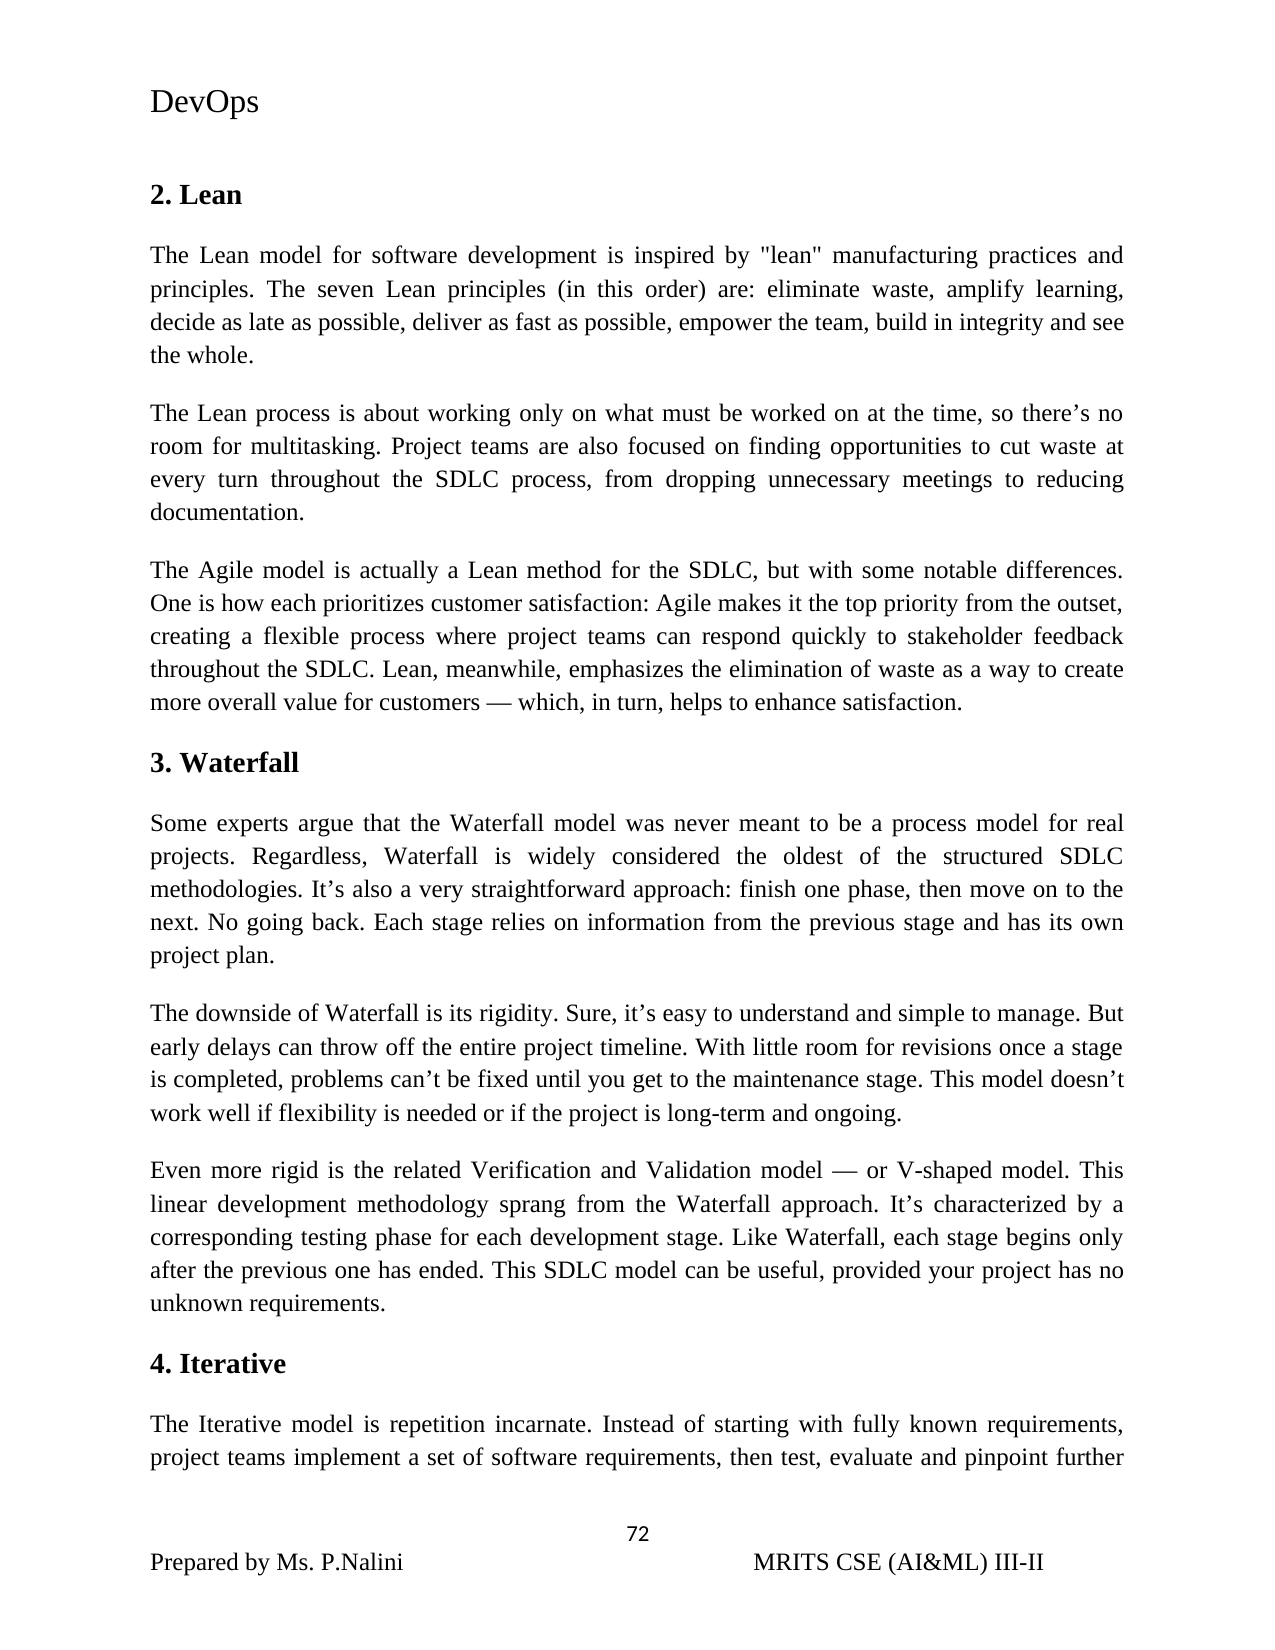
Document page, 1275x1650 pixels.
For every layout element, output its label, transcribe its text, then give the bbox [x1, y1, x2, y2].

text The Lean model for software development is inspired by "lean" manufacturing practices and principles. The seven Lean principles (in this order) are: eliminate waste, amplify learning, decide as late as possible, deliver as fast as possible, empower the team, build in integrity and see the whole. [150, 241, 1125, 368]
text Even more rigid is the related Verification and Validation model — or V-shaped model. This linear development methodology sprang from the Waterfall approach. It’s characterized by a corresponding testing phase for each development stage. Like Waterfall, each stage begins only after the previous one has ended. This SDLC model can be useful, provided your project has no unknown requirements. [150, 1156, 1125, 1316]
text 4. Iterative [150, 1346, 1125, 1379]
text The Agile model is actually a Lean method for the SDLC, but with some notable differences. One is how each prioritizes customer satisfaction: Agile makes it the top priority from the outset, creating a flexible process where project teams can respond quickly to stakeholder feedback throughout the SDLC. Lean, meanwhile, emphasizes the elimination of waste as a way to create more overall value for customers — which, in turn, helps to enhance satisfaction. [150, 555, 1125, 716]
text Some experts argue that the Waterfall model was never meant to be a process model for real projects. Regardless, Waterfall is widely considered the oldest of the structured SDLC methodologies. It’s also a very straightforward approach: finish one phase, then move on to the next. No going back. Each stage relies on information from the previous stage and has its own project plan. [150, 808, 1125, 969]
text 2. Lean [150, 177, 1125, 211]
text The downside of Waterfall is its rigidity. Sure, it’s easy to understand and simple to manage. But early delays can throw off the entire project timeline. With little room for revisions once a stage is completed, problems can’t be fixed until you get to the maintenance stage. This model doesn’t work well if flexibility is needed or if the project is long-term and ongoing. [150, 998, 1125, 1126]
text The Lean process is about working only on what must be worked on at the time, so there’s no room for multitasking. Project teams are also focused on finding opportunities to cut waste at every turn throughout the SDLC process, from dropping unnecessary meetings to reducing documentation. [150, 398, 1125, 526]
text 3. Waterfall [150, 745, 1125, 778]
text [150, 1409, 1125, 1471]
